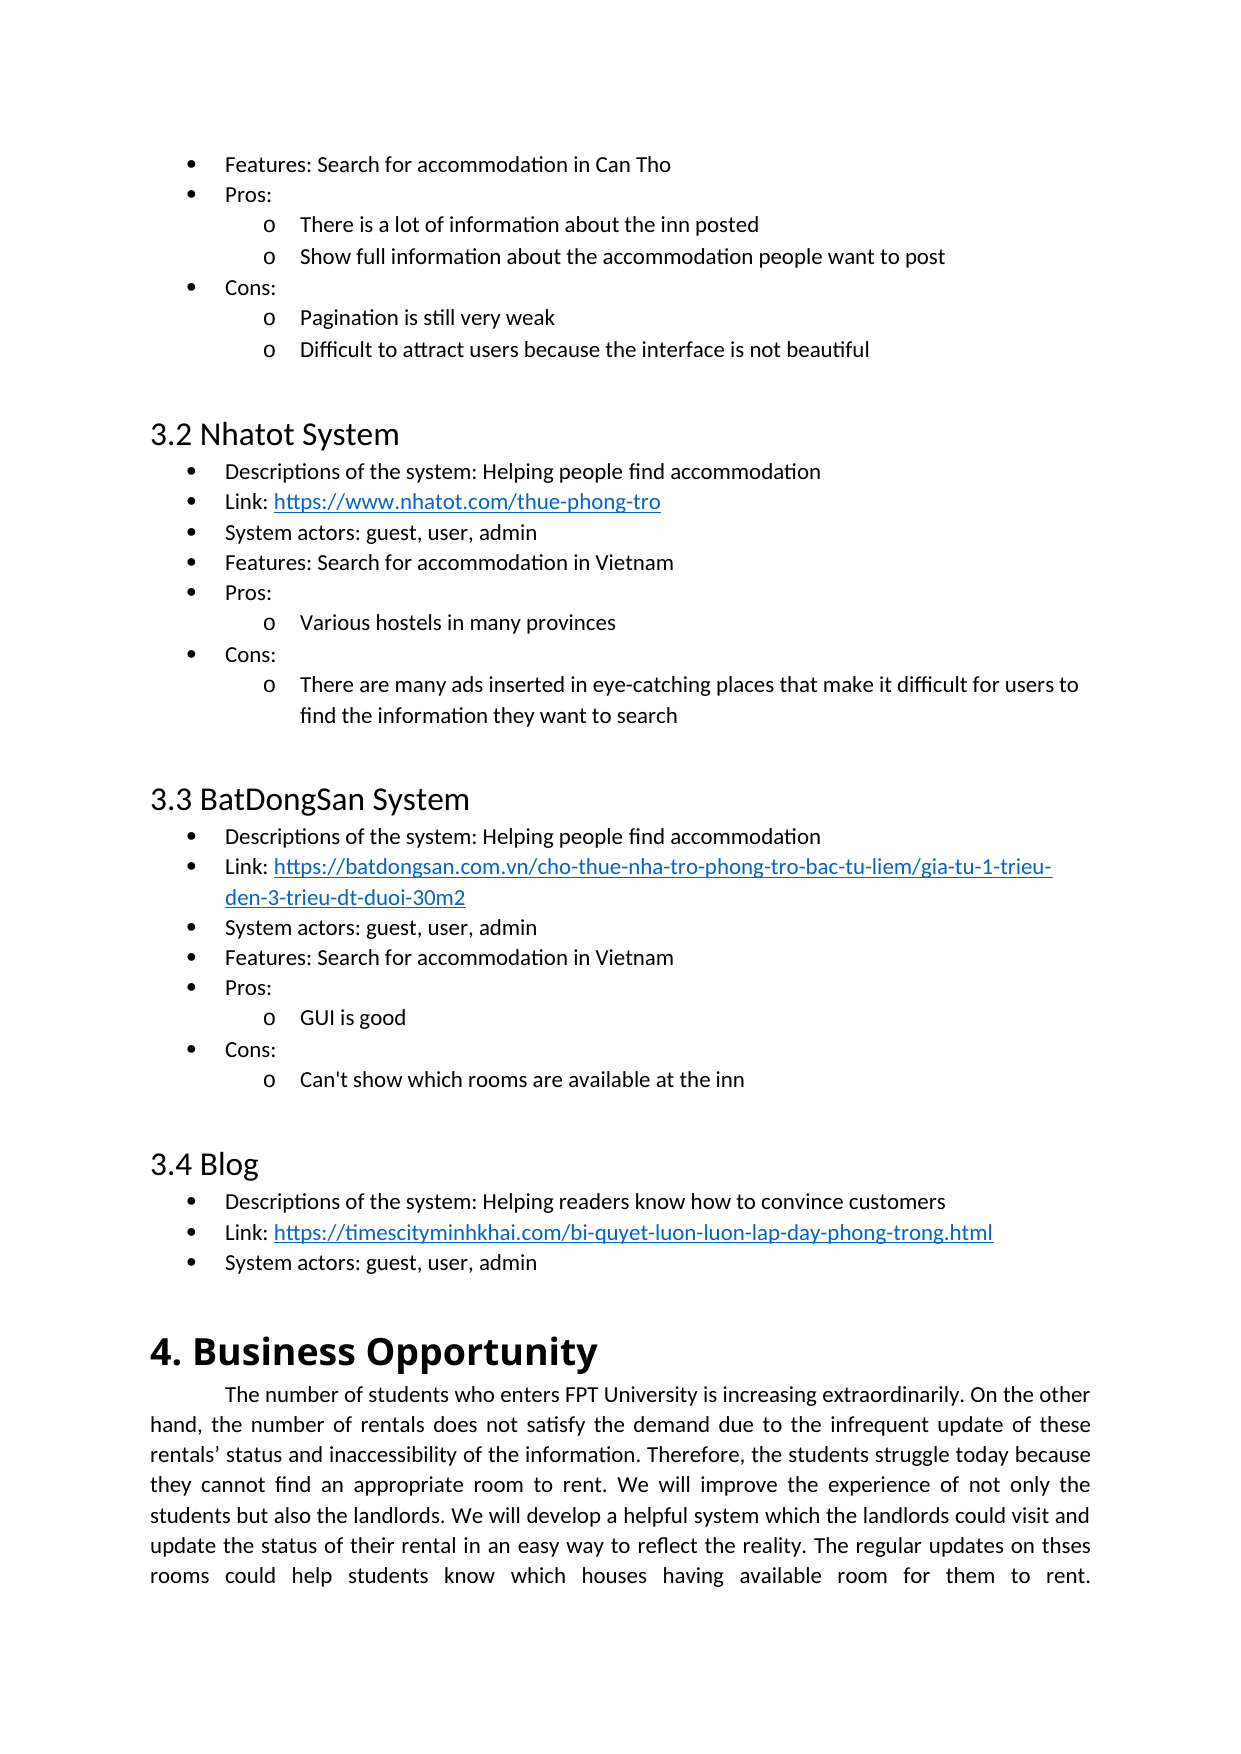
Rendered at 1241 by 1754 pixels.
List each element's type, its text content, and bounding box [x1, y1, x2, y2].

list Show full information about the accommodation people want to post [262, 242, 1093, 271]
list There are many ads inserted in eye-catching places that make it difficult for users to find the information they want to search [262, 670, 1093, 759]
subtitle 3.4 Blog [150, 1143, 1093, 1184]
list Link: https://timescityminhkhai.com/bi-quyet-luon-luon-lap-day-phong-trong.html [187, 1218, 1093, 1246]
list Cons: [187, 273, 1093, 301]
subtitle 4. Business Opportunity [150, 1325, 1093, 1376]
list Pagination is still very weak [262, 303, 1093, 333]
list GUI is good [262, 1003, 1093, 1033]
list Can't show which rooms are available at the inn [262, 1065, 1093, 1124]
list Various hostels in many provinces [262, 608, 1093, 637]
list There is a lot of information about the inn posted [262, 210, 1093, 239]
list Features: Search for accommodation in Can Tho [187, 150, 1093, 178]
list Features: Search for accommodation in Vietnam [187, 548, 1093, 576]
list System actors: guest, user, admin [187, 1248, 1093, 1306]
list Difficult to attract users because the interface is not beautiful [262, 335, 1093, 394]
list Link: https://www.nhatot.com/thue-phong-tro [187, 487, 1093, 515]
list Cons: [187, 640, 1093, 668]
list Pros: [187, 973, 1093, 1001]
list Features: Search for accommodation in Vietnam [187, 943, 1093, 971]
list Descriptions of the system: Helping readers know how to convince customers [187, 1187, 1093, 1215]
list Descriptions of the system: Helping people find accommodation [187, 822, 1093, 850]
list Link: https://batdongsan.com.vn/cho-thue-nha-tro-phong-tro-bac-tu-liem/gia-tu-1-trieu-den-3-trieu-dt-duoi-30m2 [187, 852, 1093, 911]
subtitle 3.3 BatDongSan System [150, 778, 1093, 819]
list Pros: [187, 578, 1093, 606]
list Cons: [187, 1035, 1093, 1063]
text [150, 1380, 1093, 1589]
list Pros: [187, 180, 1093, 208]
list Descriptions of the system: Helping people find accommodation [187, 457, 1093, 485]
subtitle 3.2 Nhatot System [150, 413, 1093, 454]
list System actors: guest, user, admin [187, 518, 1093, 546]
list System actors: guest, user, admin [187, 913, 1093, 941]
